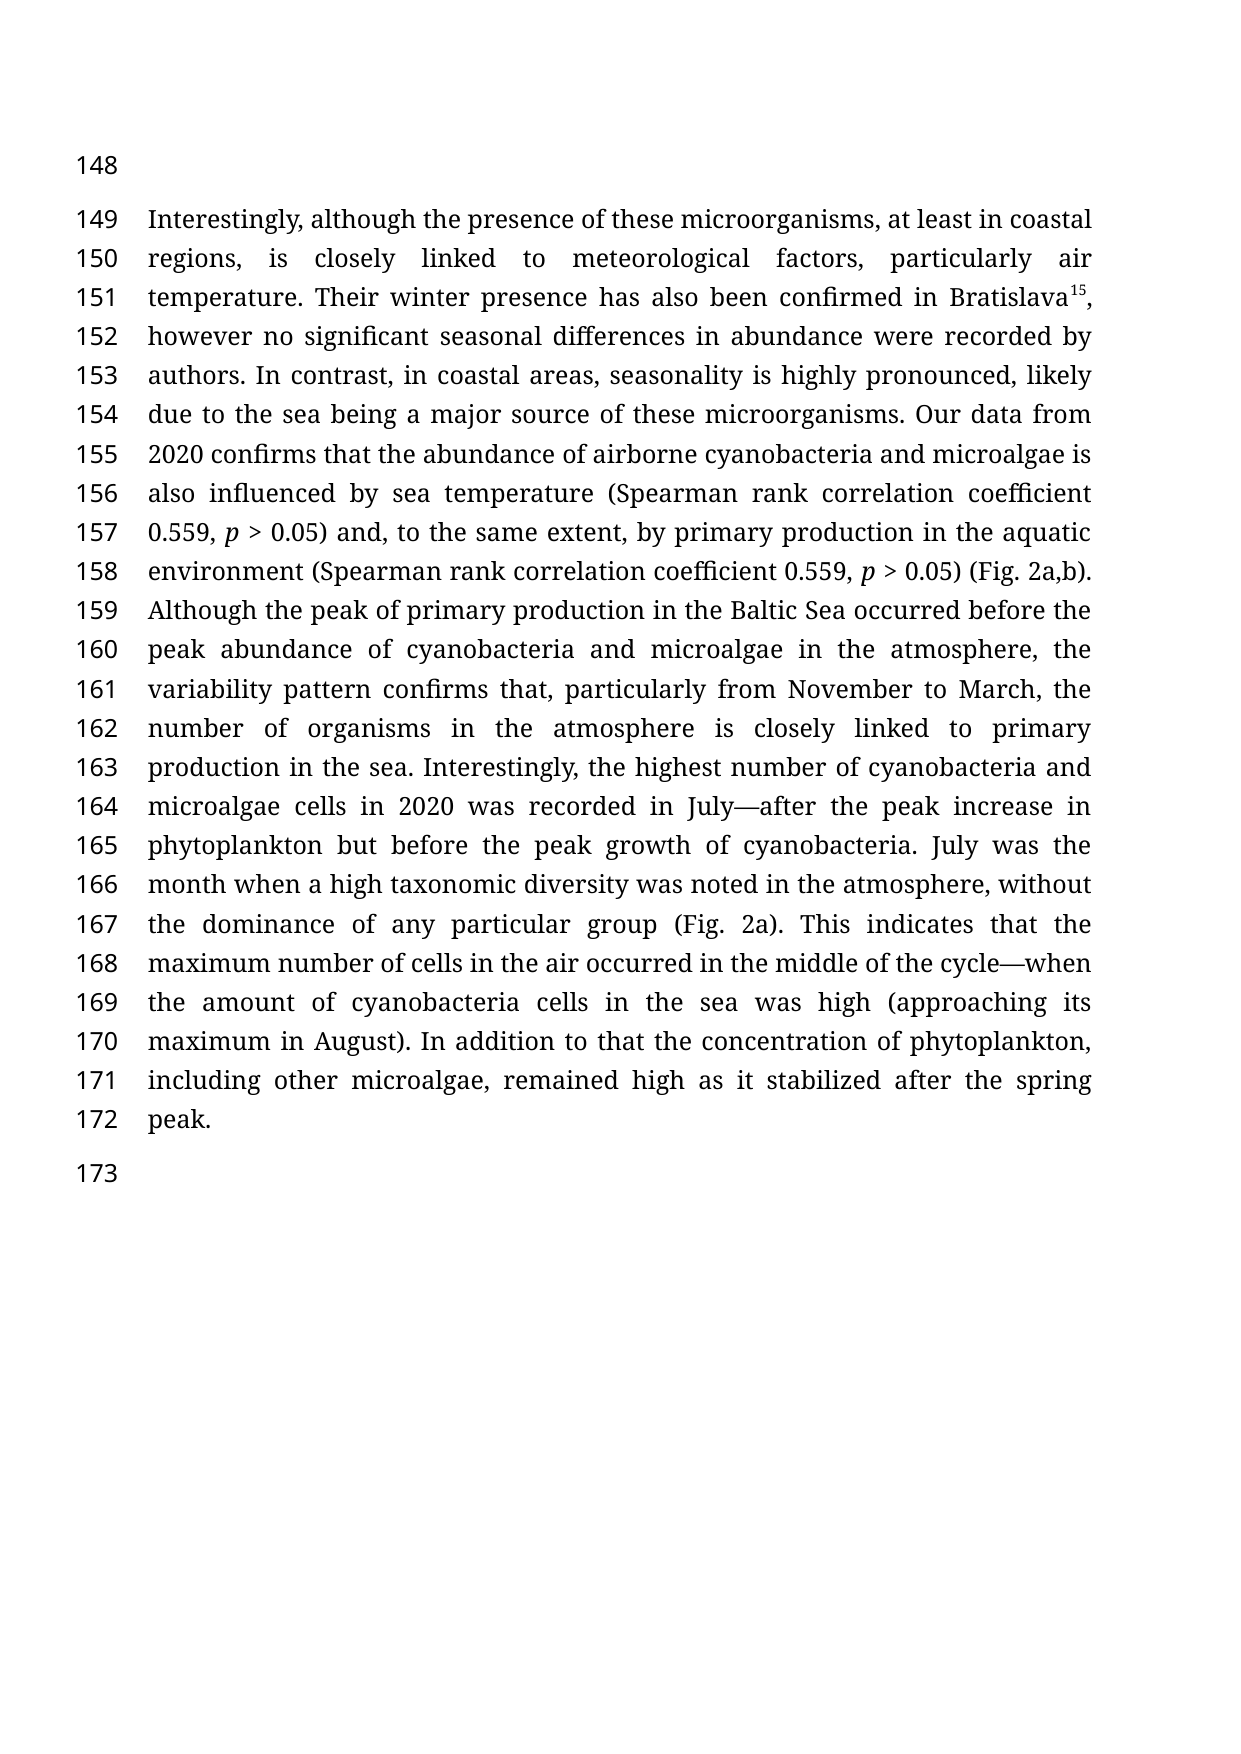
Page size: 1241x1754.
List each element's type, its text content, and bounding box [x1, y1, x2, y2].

text Interestingly, although the presence of these microorganisms, at least in coastal regions, is closely linked to meteorological factors, particularly air temperature. Their winter presence has also been confirmed in Bratislava15, however no significant seasonal differences in abundance were recorded by authors. In contrast, in coastal areas, seasonality is highly pronounced, likely due to the sea being a major source of these microorganisms. Our data from 2020 confirms that the abundance of airborne cyanobacteria and microalgae is also influenced by sea temperature (Spearman rank correlation coefficient 0.559, p > 0.05) and, to the same extent, by primary production in the aquatic environment (Spearman rank correlation coefficient 0.559, p > 0.05) (Fig. 2a,b). Although the peak of primary production in the Baltic Sea occurred before the peak abundance of cyanobacteria and microalgae in the atmosphere, the variability pattern confirms that, particularly from November to March, the number of organisms in the atmosphere is closely linked to primary production in the sea. Interestingly, the highest number of cyanobacteria and microalgae cells in 2020 was recorded in July—after the peak increase in phytoplankton but before the peak growth of cyanobacteria. July was the month when a high taxonomic diversity was noted in the atmosphere, without the dominance of any particular group (Fig. 2a). This indicates that the maximum number of cells in the air occurred in the middle of the cycle—when the amount of cyanobacteria cells in the sea was high (approaching its maximum in August). In addition to that the concentration of phytoplankton, including other microalgae, remained high as it stabilized after the spring peak. [148, 201, 1093, 1136]
